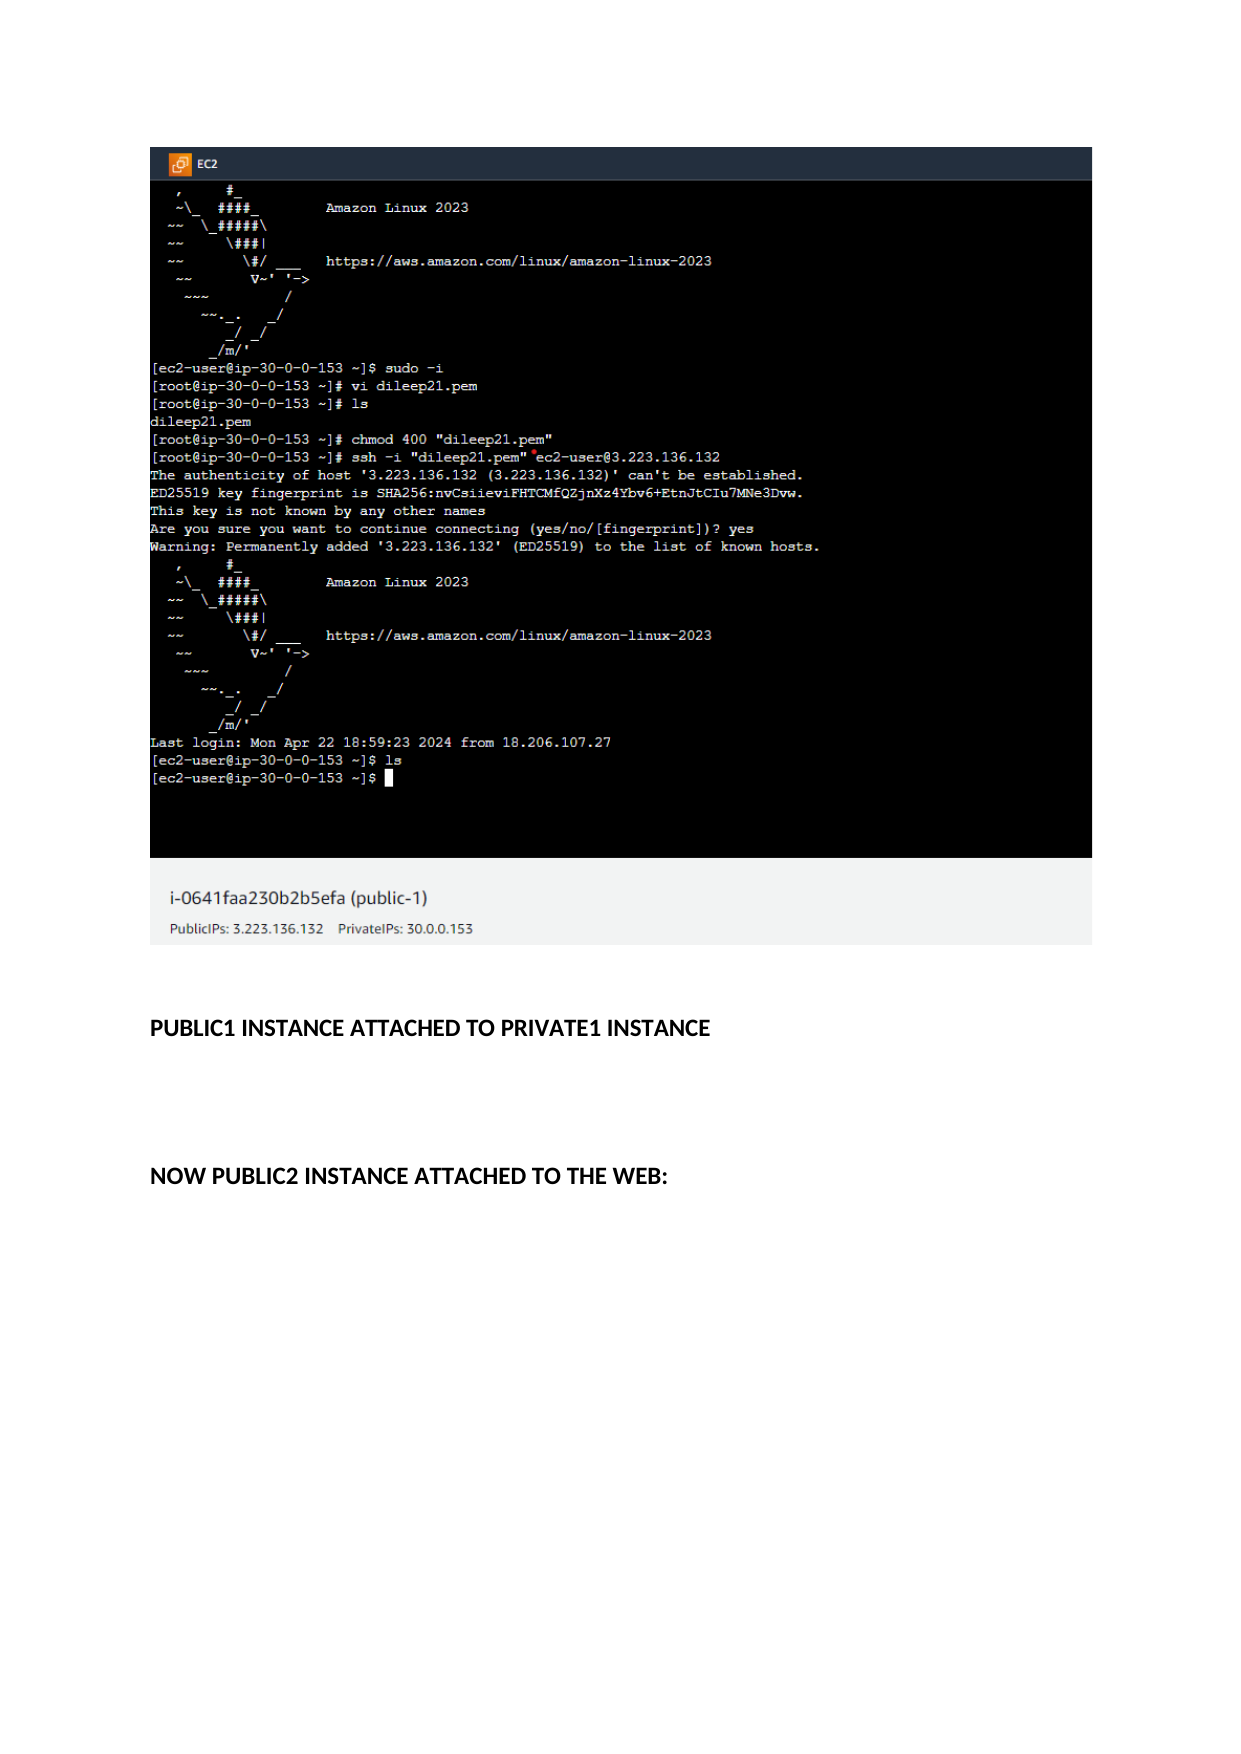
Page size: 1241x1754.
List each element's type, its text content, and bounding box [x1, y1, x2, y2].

picture [150, 147, 1093, 945]
text PUBLIC1 INSTANCE ATTACHED TO PRIVATE1 INSTANCE [150, 1012, 1101, 1042]
text NOW PUBLIC2 INSTANCE ATTACHED TO THE WEB: [150, 1160, 1101, 1191]
